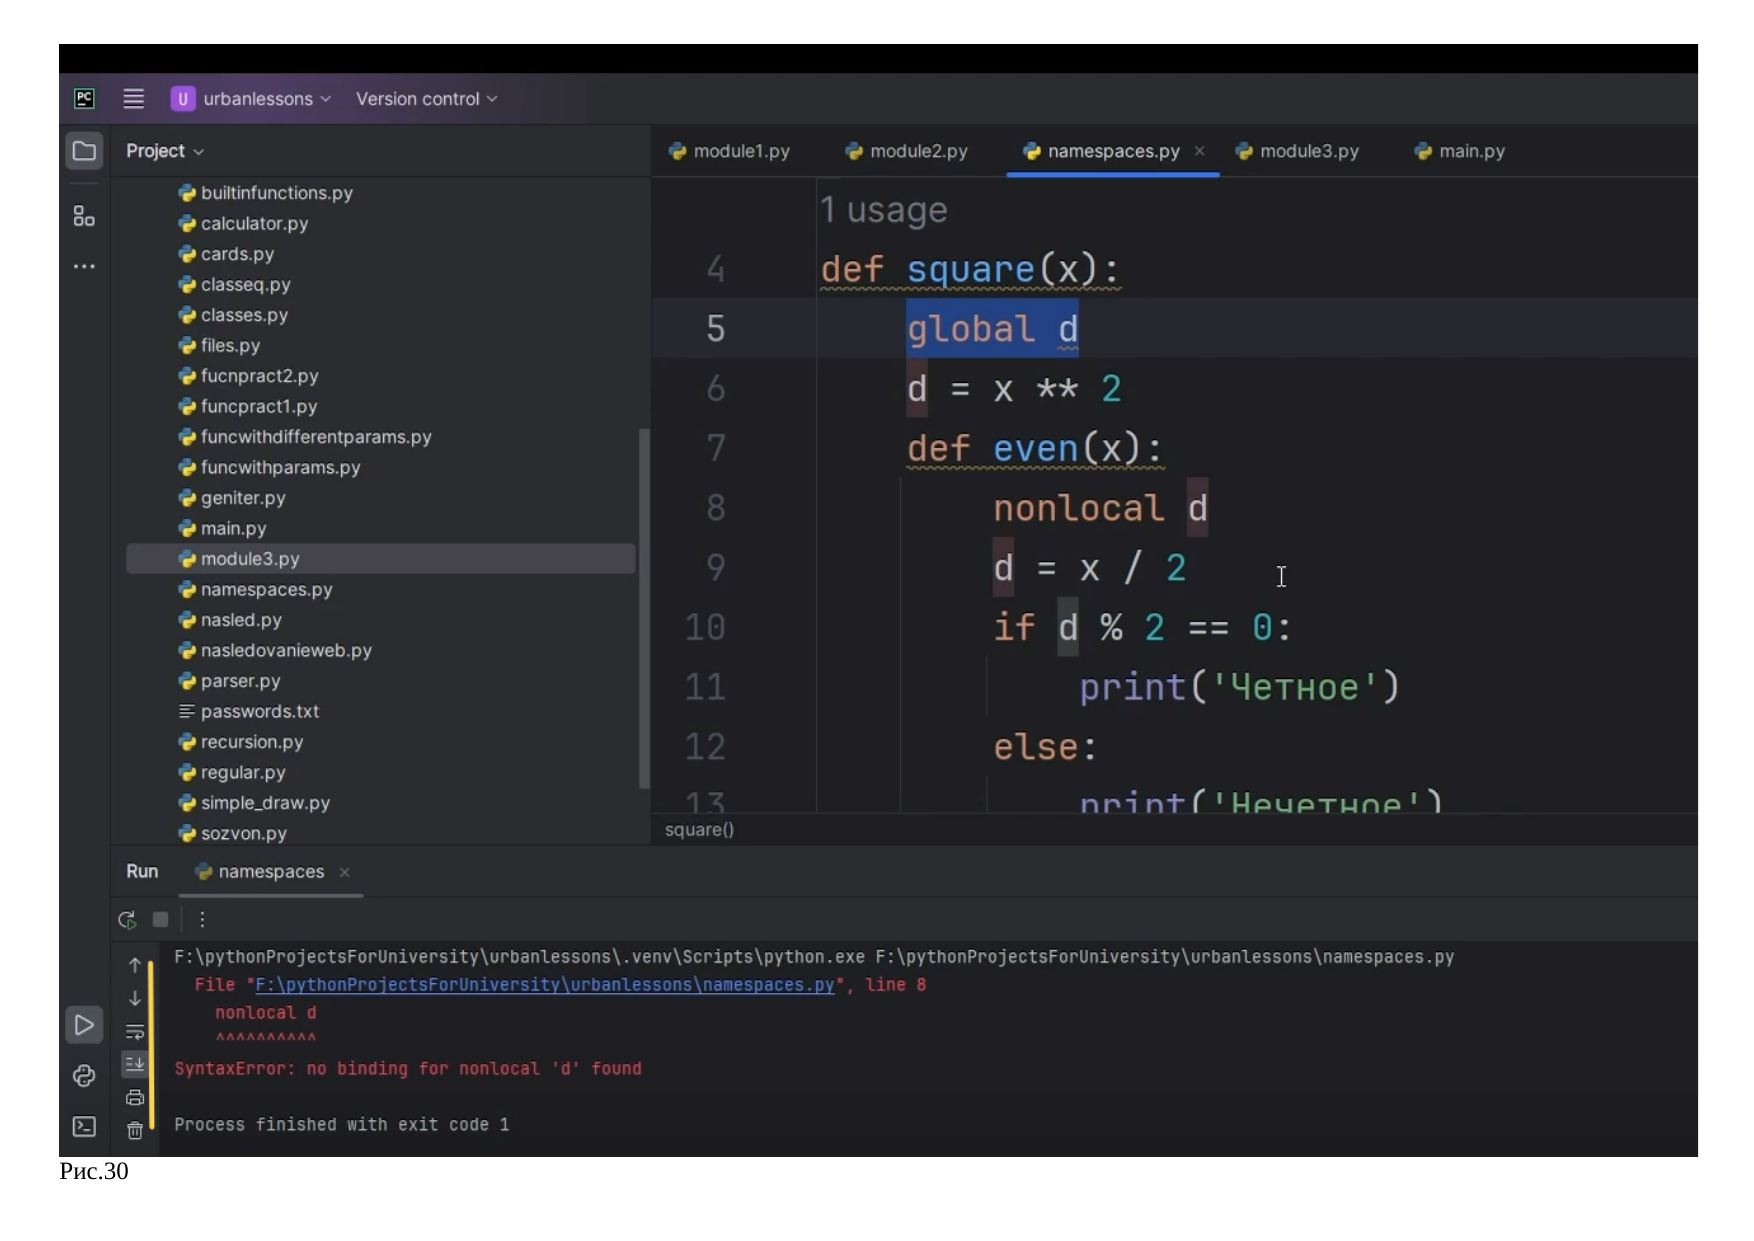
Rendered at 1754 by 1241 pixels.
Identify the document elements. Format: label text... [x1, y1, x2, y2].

picture [59, 44, 1699, 1157]
text Рис.30 [59, 1157, 1698, 1185]
